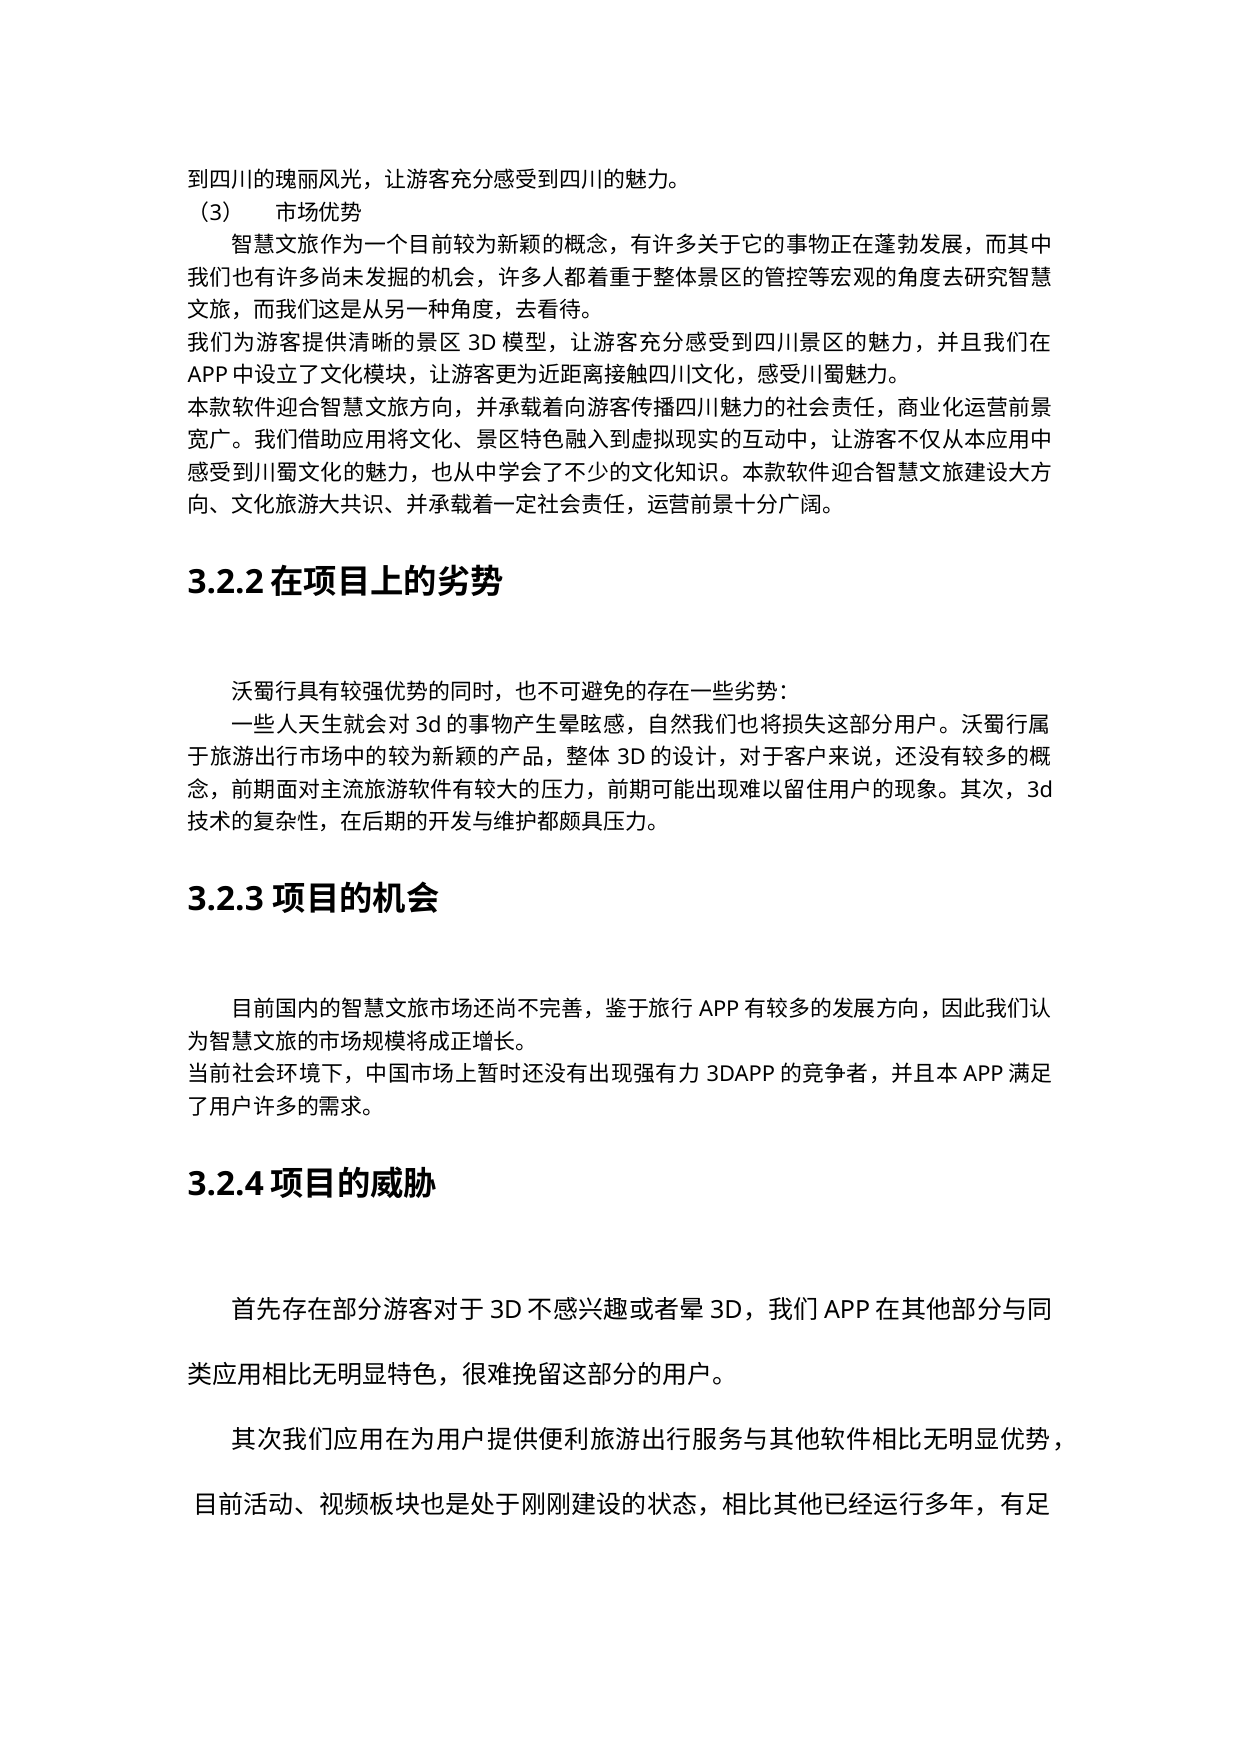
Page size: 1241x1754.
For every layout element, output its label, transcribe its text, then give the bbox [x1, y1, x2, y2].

text （3） 市场优势 [187, 194, 1053, 227]
text 目前国内的智慧文旅市场还尚不完善，鉴于旅行APP有较多的发展方向，因此我们认为智慧文旅的市场规模将成正增长。 当前社会环境下，中国市场上暂时还没有出现强有力3DAPP的竞争者，并且本APP满足了用户许多的需求。 [187, 991, 1053, 1121]
text 智慧文旅作为一个目前较为新颖的概念，有许多关于它的事物正在蓬勃发展，而其中我们也有许多尚未发掘的机会，许多人都着重于整体景区的管控等宏观的角度去研究智慧文旅，而我们这是从另一种角度，去看待。 我们为游客提供清晰的景区3D模型，让游客充分感受到四川景区的魅力，并且我们在APP中设立了文化模块，让游客更为近距离接触四川文化，感受川蜀魅力。 本款软件迎合智慧文旅方向，并承载着向游客传播四川魅力的社会责任，商业化运营前景宽广。我们借助应用将文化、景区特色融入到虚拟现实的互动中，让游客不仅从本应用中感受到川蜀文化的魅力，也从中学会了不少的文化知识。本款软件迎合智慧文旅建设大方向、文化旅游大共识、并承载着一定社会责任，运营前景十分广阔。 [187, 227, 1053, 519]
subtitle 3.2.2在项目上的劣势 [187, 547, 1053, 612]
text 沃蜀行具有较强优势的同时，也不可避免的存在一些劣势： [187, 674, 1053, 706]
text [187, 1275, 1053, 1535]
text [187, 162, 1053, 194]
text 一些人天生就会对3d的事物产生晕眩感，自然我们也将损失这部分用户。沃蜀行属于旅游出行市场中的较为新颖的产品，整体3D的设计，对于客户来说，还没有较多的概念，前期面对主流旅游软件有较大的压力，前期可能出现难以留住用户的现象。其次，3d技术的复杂性，在后期的开发与维护都颇具压力。 [187, 706, 1053, 836]
subtitle 3.2.3 项目的机会 [187, 863, 1053, 928]
subtitle 3.2.4项目的威胁 [187, 1148, 1053, 1213]
